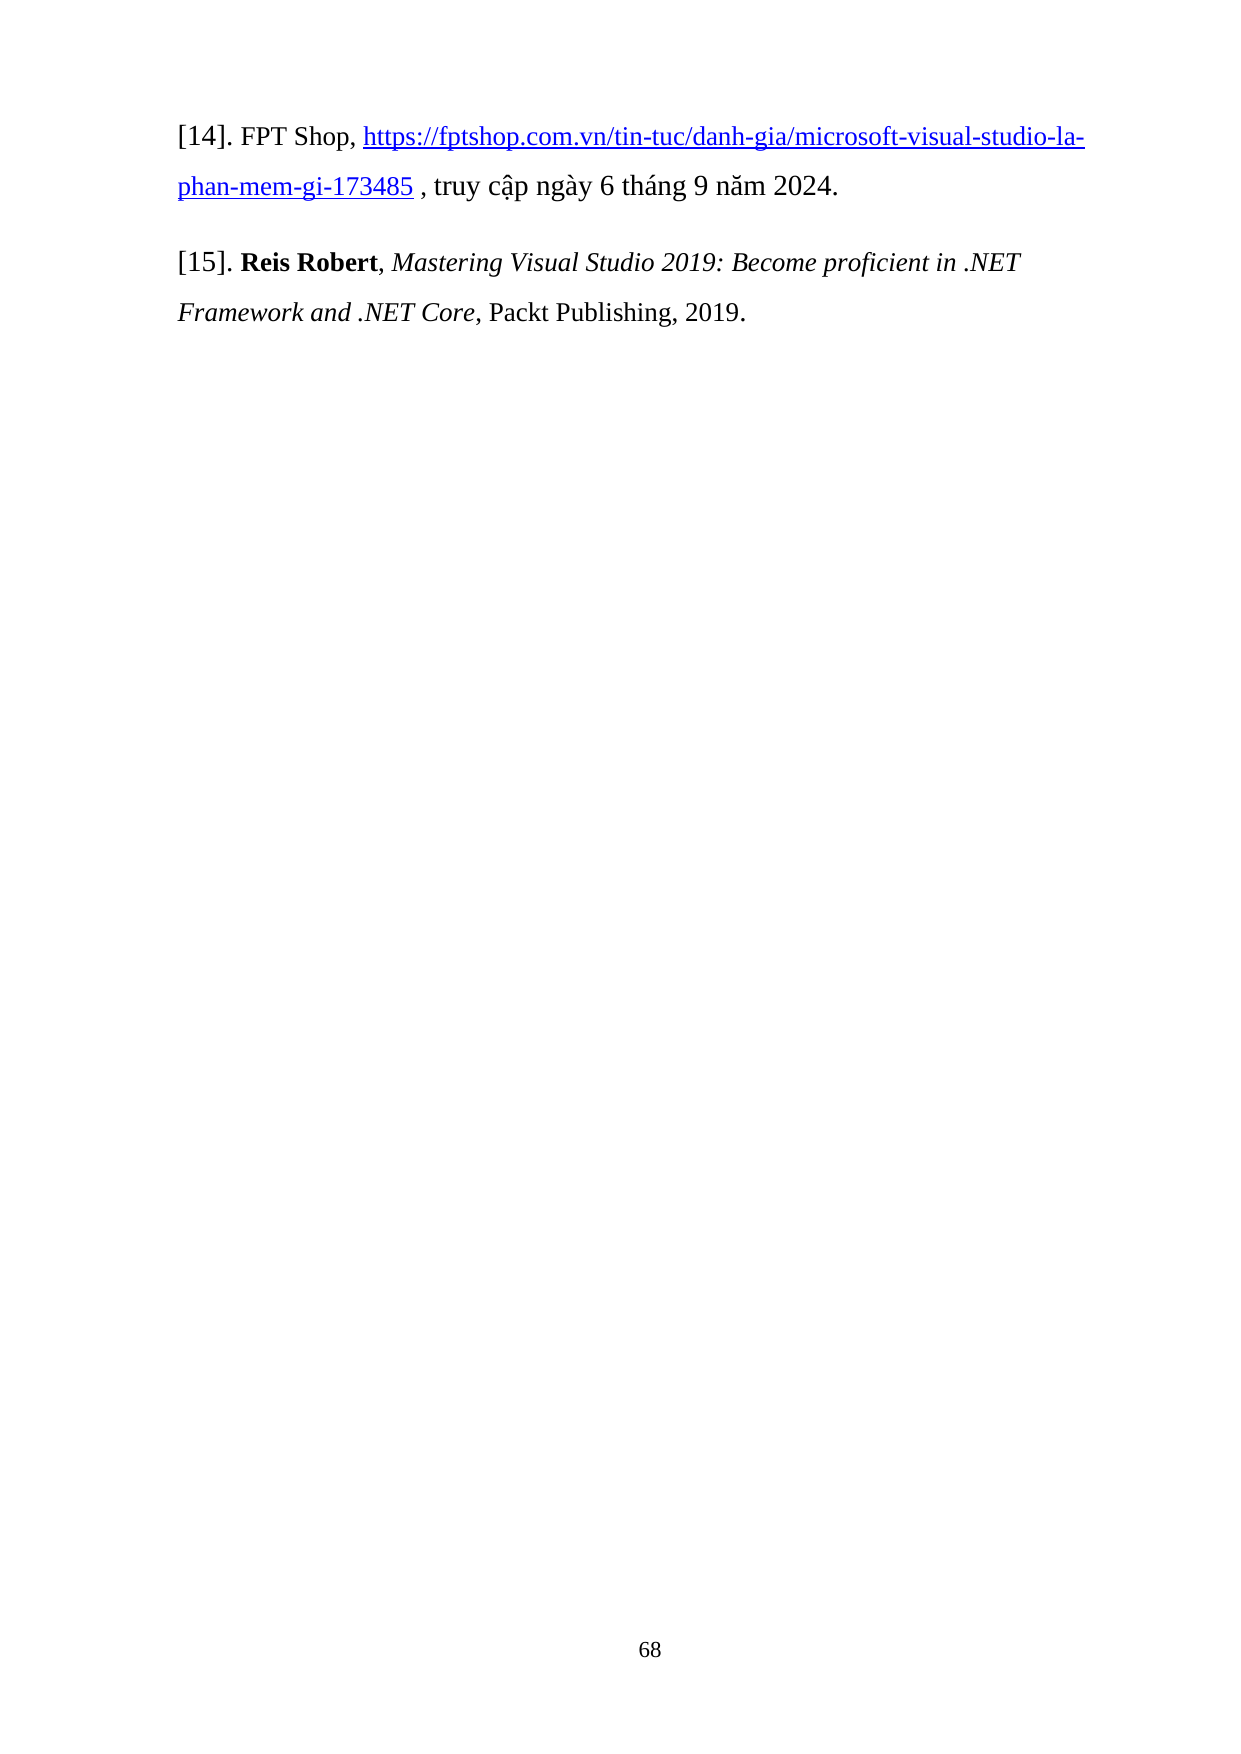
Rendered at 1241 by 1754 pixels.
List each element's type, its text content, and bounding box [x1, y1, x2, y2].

text [14]. FPT Shop, https://fptshop.com.vn/tin-tuc/danh-gia/microsoft-visual-studio-la-phan-mem-gi-173485 , truy cập ngày 6 tháng 9 năm 2024. [177, 118, 1122, 202]
text [15]. Reis Robert, Mastering Visual Studio 2019: Become proficient in .NET Framework and .NET Core, Packt Publishing, 2019. [177, 244, 1122, 328]
